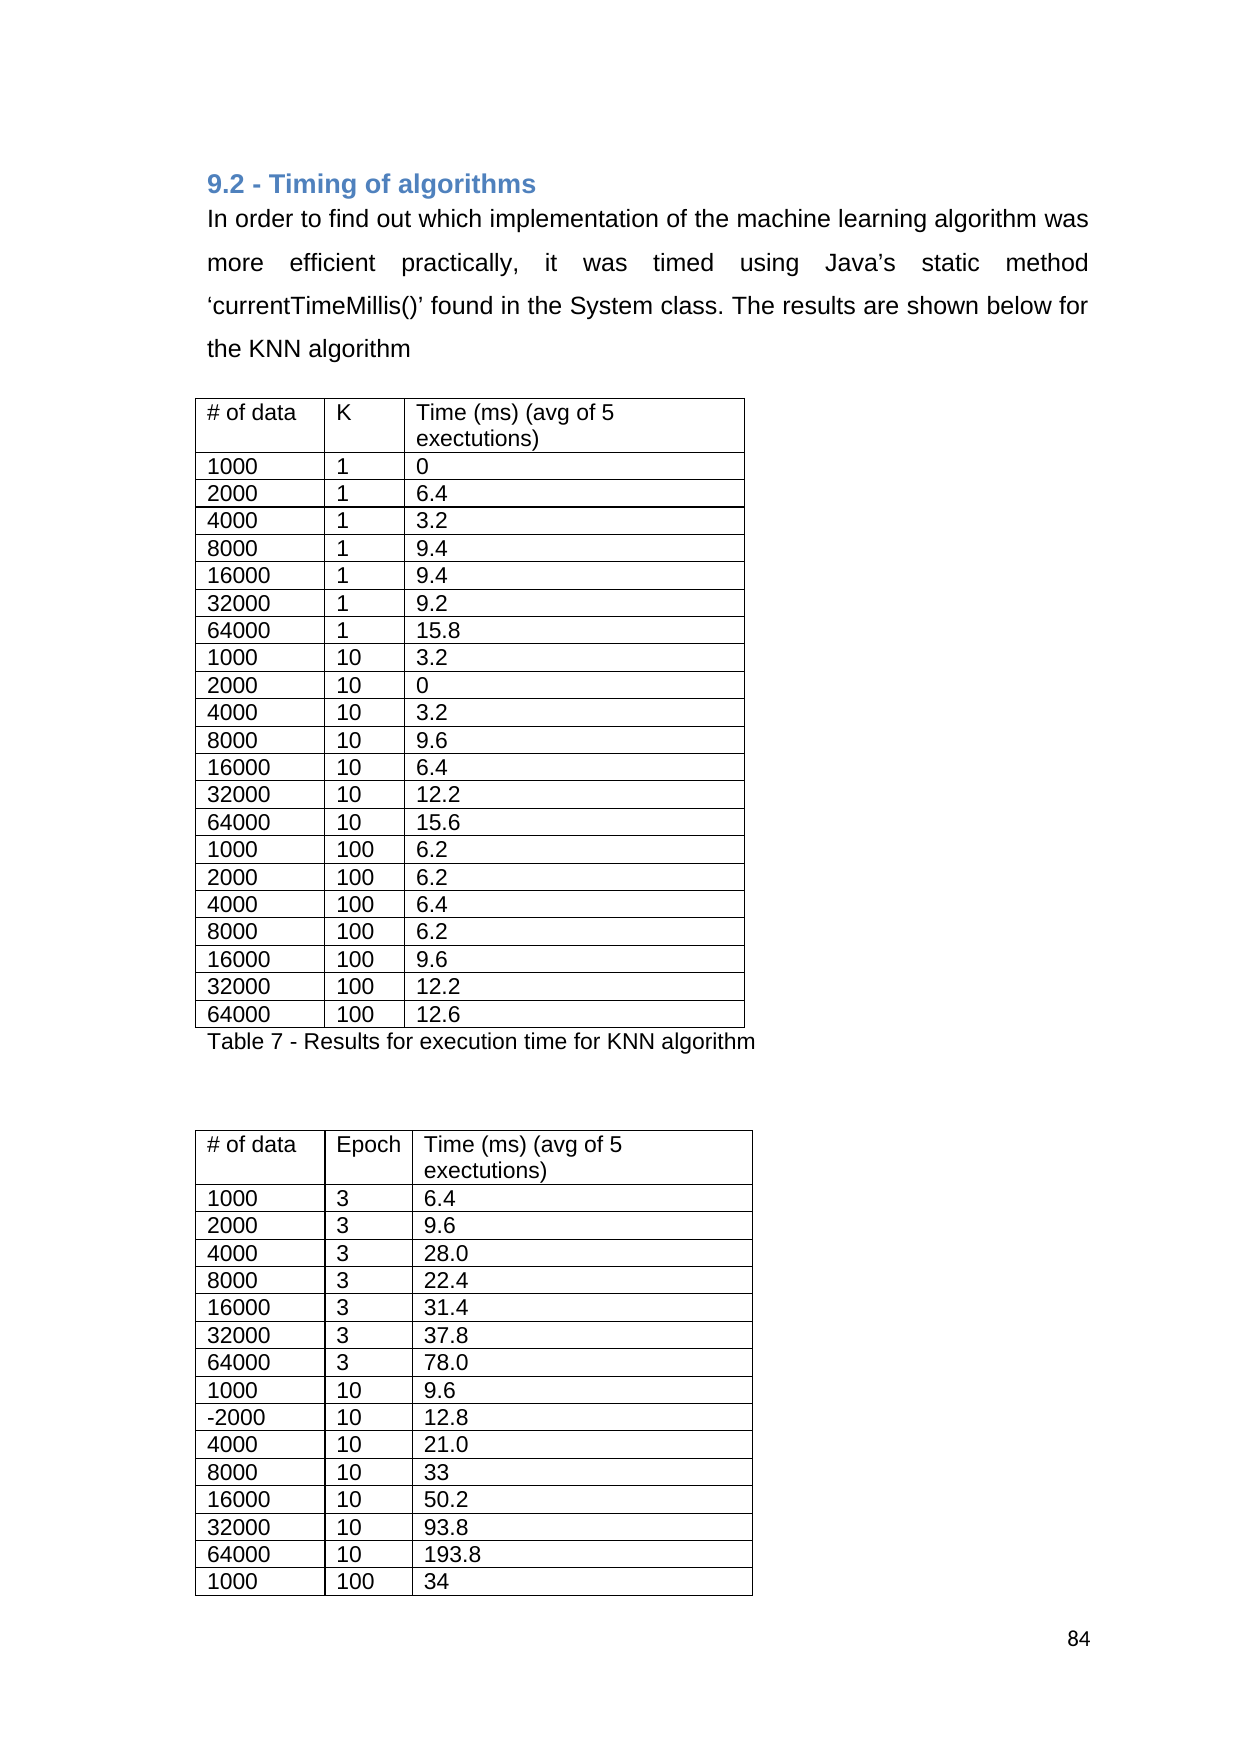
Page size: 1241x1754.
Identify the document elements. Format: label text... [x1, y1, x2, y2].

table_cell 1 [325, 535, 404, 561]
table_cell 9.4 [405, 562, 744, 588]
table_cell 3 [326, 1185, 412, 1211]
table_cell 16000 [196, 562, 324, 588]
table_cell 64000 [196, 617, 324, 643]
table_cell 12.8 [413, 1404, 752, 1430]
table_cell 6.4 [405, 891, 744, 917]
table_cell 93.8 [413, 1514, 752, 1540]
table_cell 1000 [196, 836, 324, 862]
table_cell 6.4 [413, 1185, 752, 1211]
table_cell 64000 [196, 809, 324, 835]
table_cell 10 [326, 1486, 412, 1512]
table_cell 4000 [196, 891, 324, 917]
table_cell 3.2 [405, 508, 744, 534]
table_cell 31.4 [413, 1294, 752, 1321]
table_cell 32000 [196, 1322, 324, 1348]
table_cell 15.8 [405, 617, 744, 643]
table_cell 2000 [196, 864, 324, 890]
table_cell 1 [325, 590, 404, 616]
table_cell 32000 [196, 781, 324, 808]
table_cell 6.2 [405, 864, 744, 890]
table_cell 1 [325, 617, 404, 643]
table_cell 78.0 [413, 1349, 752, 1376]
table_header # of data [196, 399, 324, 452]
table_cell 100 [325, 1001, 404, 1027]
table_cell -2000 [196, 1404, 324, 1430]
table_cell 3 [326, 1322, 412, 1348]
table_cell 0 [405, 672, 744, 698]
table_cell 37.8 [413, 1322, 752, 1348]
table_cell 21.0 [413, 1431, 752, 1458]
table_header Time (ms) (avg of 5 exectutions) [405, 399, 744, 452]
table_cell 2000 [196, 480, 324, 506]
table_cell 10 [326, 1431, 412, 1458]
table_cell 64000 [196, 1349, 324, 1376]
table_cell 100 [325, 918, 404, 945]
table_cell 9.2 [405, 590, 744, 616]
table_cell 9.6 [405, 727, 744, 753]
table_cell 4000 [196, 699, 324, 726]
table_cell 10 [326, 1541, 412, 1567]
table_cell 4000 [196, 1431, 324, 1458]
table_cell 28.0 [413, 1240, 752, 1266]
table_cell 1000 [196, 453, 324, 479]
table_cell 6.2 [405, 836, 744, 862]
table_header Epoch [326, 1131, 412, 1184]
table_cell 3.2 [405, 699, 744, 726]
table_cell 9.6 [413, 1377, 752, 1403]
table_cell 3.2 [405, 644, 744, 671]
table_header # of data [196, 1131, 324, 1184]
table_cell 100 [325, 946, 404, 972]
table_cell 1000 [196, 1185, 324, 1211]
table_cell 8000 [196, 918, 324, 945]
table_cell 3 [326, 1294, 412, 1321]
table_cell 100 [325, 973, 404, 999]
table_cell 1 [325, 562, 404, 588]
table_header K [325, 399, 404, 452]
table_cell 8000 [196, 727, 324, 753]
table_cell 16000 [196, 754, 324, 780]
text Table 7 - Results for execution time for KNN algorithm [207, 1028, 1090, 1054]
table_header Time (ms) (avg of 5 exectutions) [413, 1131, 752, 1184]
table_cell 22.4 [413, 1267, 752, 1293]
table_cell 10 [326, 1459, 412, 1485]
table_cell 64000 [196, 1001, 324, 1027]
text In order to find out which implementation of the machine learning algorithm was more efficient practically, it was timed using Java’s static method ‘currentTimeMillis()’ found in the System class. The results are shown below for the KNN algorithm [207, 204, 1090, 363]
table_cell 10 [325, 809, 404, 835]
table_cell 1000 [196, 1377, 324, 1403]
table_cell 34 [413, 1568, 752, 1595]
table_cell 10 [325, 727, 404, 753]
table_cell 4000 [196, 1240, 324, 1266]
table_cell 8000 [196, 535, 324, 561]
table_cell 8000 [196, 1267, 324, 1293]
table_cell 10 [326, 1514, 412, 1540]
table_cell 3 [326, 1267, 412, 1293]
table_cell 16000 [196, 1294, 324, 1321]
table_cell 8000 [196, 1459, 324, 1485]
table_cell 15.6 [405, 809, 744, 835]
table_cell 10 [325, 672, 404, 698]
table_cell 2000 [196, 672, 324, 698]
table_cell 10 [325, 781, 404, 808]
table_cell 9.6 [405, 946, 744, 972]
table_cell 32000 [196, 590, 324, 616]
table_cell 16000 [196, 1486, 324, 1512]
table_cell 33 [413, 1459, 752, 1485]
table_cell 1000 [196, 644, 324, 671]
table_cell 9.4 [405, 535, 744, 561]
table_cell 9.6 [413, 1212, 752, 1238]
table_cell 193.8 [413, 1541, 752, 1567]
table_cell 10 [325, 644, 404, 671]
table_cell 64000 [196, 1541, 324, 1567]
table_cell 3 [326, 1240, 412, 1266]
table_cell 12.2 [405, 973, 744, 999]
table_cell 32000 [196, 973, 324, 999]
table_cell 3 [326, 1349, 412, 1376]
table_cell 1 [325, 508, 404, 534]
table_cell 10 [326, 1377, 412, 1403]
table_cell 1 [325, 480, 404, 506]
table_cell 10 [325, 754, 404, 780]
table_cell 6.4 [405, 480, 744, 506]
table_cell 100 [325, 864, 404, 890]
table_cell 3 [326, 1212, 412, 1238]
table_cell 12.6 [405, 1001, 744, 1027]
table_cell 1000 [196, 1568, 324, 1595]
table_cell 4000 [196, 508, 324, 534]
table_cell 100 [325, 836, 404, 862]
table_cell 0 [405, 453, 744, 479]
table_cell 100 [325, 891, 404, 917]
table_cell 32000 [196, 1514, 324, 1540]
table_cell 50.2 [413, 1486, 752, 1512]
table_cell 12.2 [405, 781, 744, 808]
table_cell 6.4 [405, 754, 744, 780]
table_cell 16000 [196, 946, 324, 972]
subtitle 9.2 - Timing of algorithms [207, 168, 1090, 200]
table_cell 2000 [196, 1212, 324, 1238]
table_cell 100 [326, 1568, 412, 1595]
table_cell 10 [326, 1404, 412, 1430]
table_cell 10 [325, 699, 404, 726]
table_cell 1 [325, 453, 404, 479]
table_cell 6.2 [405, 918, 744, 945]
